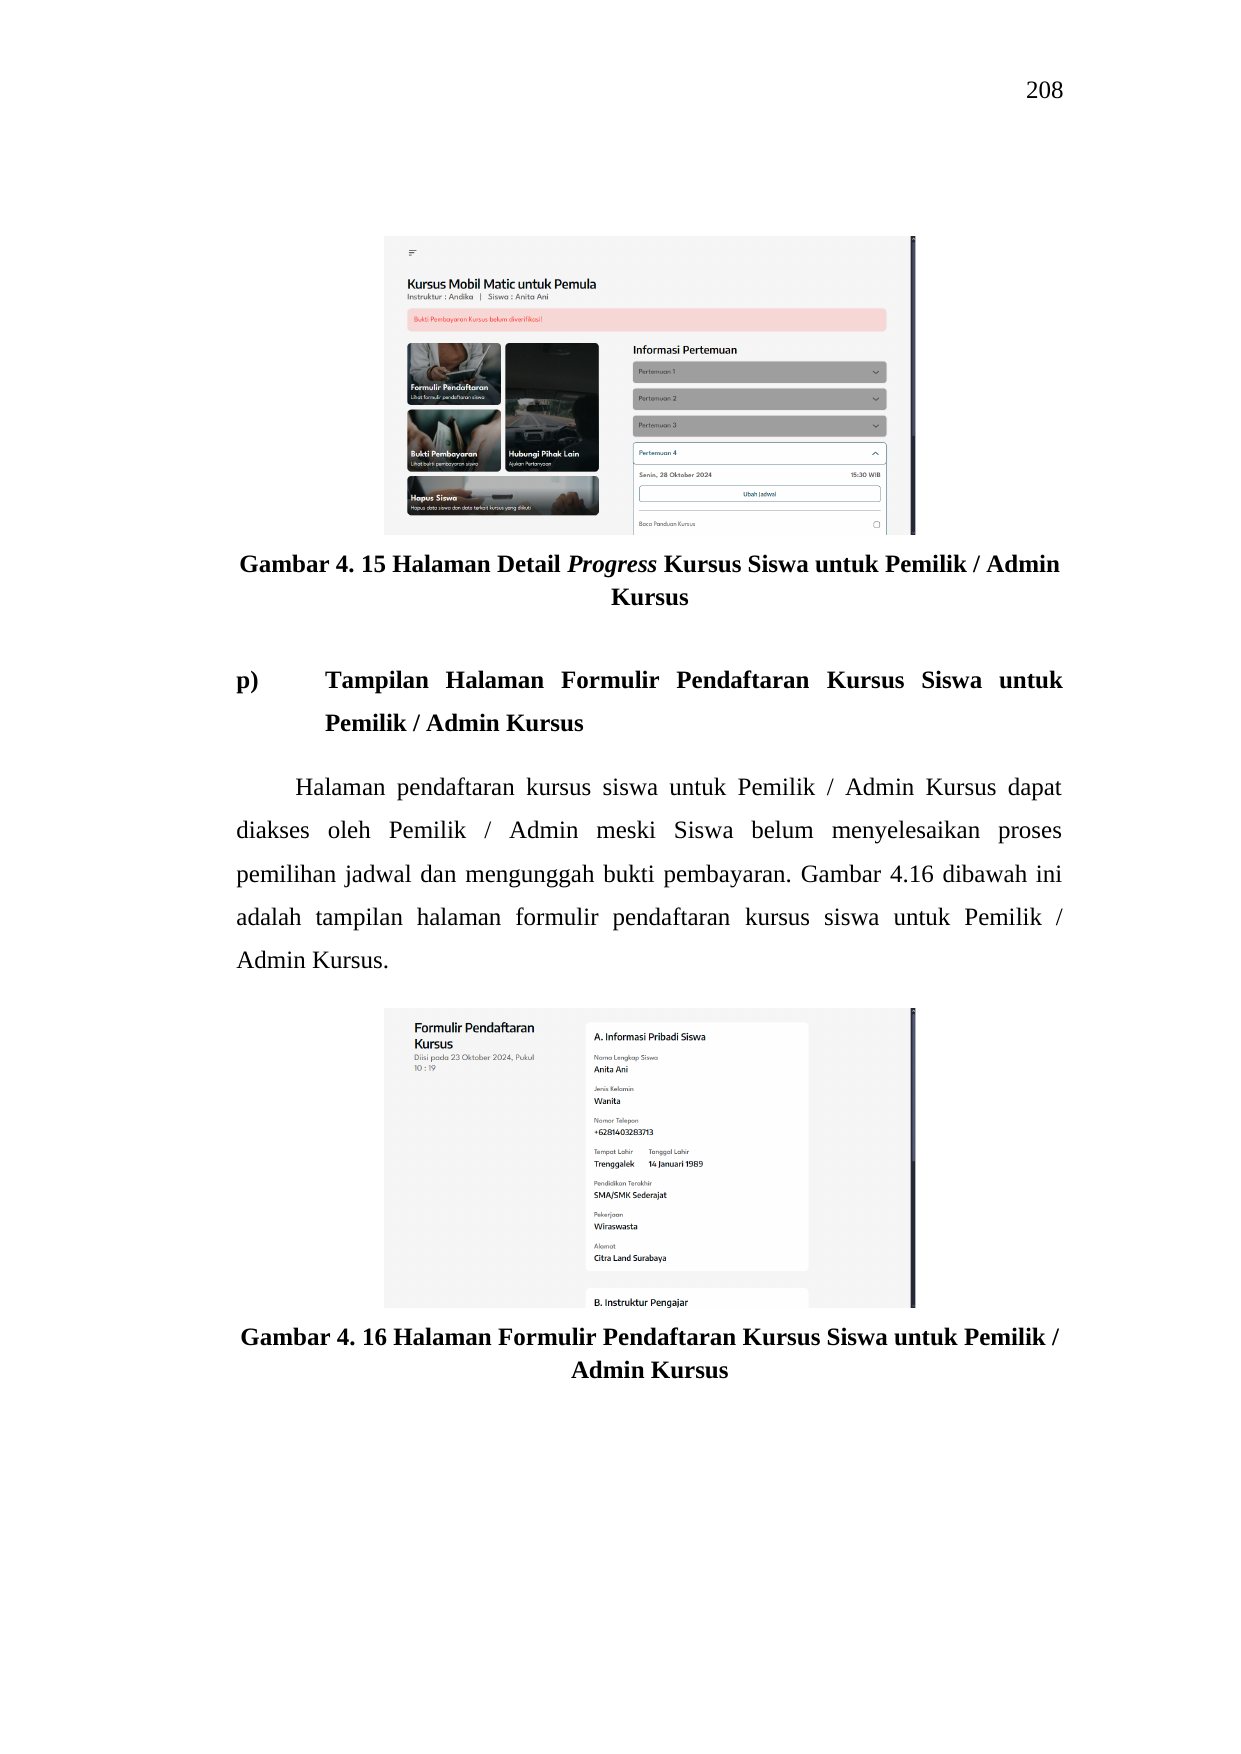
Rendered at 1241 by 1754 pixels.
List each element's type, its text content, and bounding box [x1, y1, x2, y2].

subtitle Tampilan Halaman Formulir Pendaftaran Kursus Siswa untuk Pemilik / Admin Kursus [236, 665, 1063, 737]
picture [383, 1008, 916, 1308]
picture [383, 236, 916, 535]
text Gambar 4. 16 Halaman Formulir Pendaftaran Kursus Siswa untuk Pemilik / Admin Kursus [236, 1322, 1063, 1384]
text Halaman pendaftaran kursus siswa untuk Pemilik / Admin Kursus dapat diakses oleh Pemilik / Admin meski Siswa belum menyelesaikan proses pemilihan jadwal dan mengunggah bukti pembayaran. Gambar 4.16 dibawah ini adalah tampilan halaman formulir pendaftaran kursus siswa untuk Pemilik / Admin Kursus. [236, 772, 1063, 974]
text Gambar 4. 15 Halaman Detail Progress Kursus Siswa untuk Pemilik / Admin Kursus [236, 549, 1063, 611]
